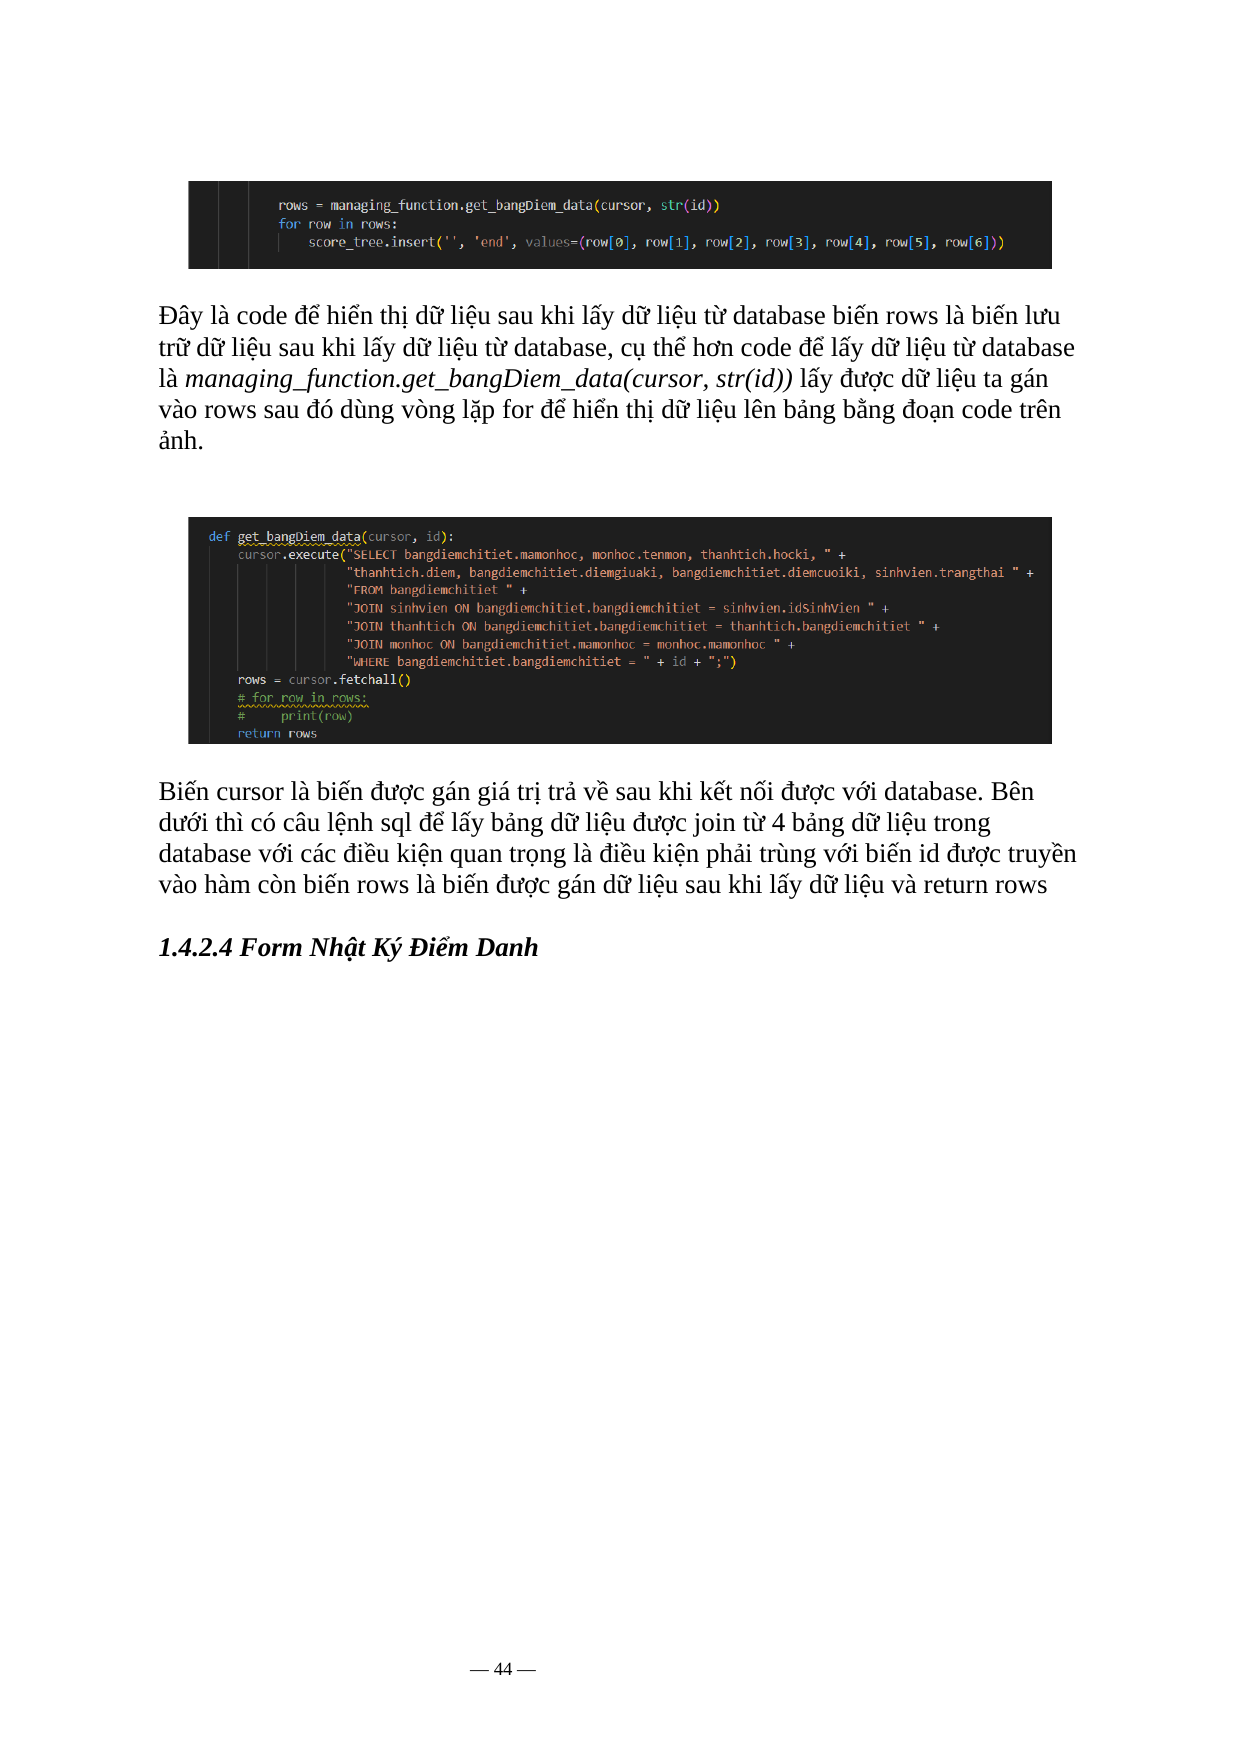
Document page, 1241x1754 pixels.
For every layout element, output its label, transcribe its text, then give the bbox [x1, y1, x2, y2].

picture [188, 517, 1052, 744]
text 1.4.2.4 Form Nhật Ký Điểm Danh [158, 931, 1082, 962]
picture [188, 181, 1052, 269]
text Biến cursor là biến được gán giá trị trả về sau khi kết nối được với database. Bên dưới thì có câu lệnh sql để lấy bảng dữ liệu được join từ 4 bảng dữ liệu trong database với các điều kiện quan trọng là điều kiện phải trùng với biến id được truyền vào hàm còn biến rows là biến được gán dữ liệu sau khi lấy dữ liệu và return rows [158, 775, 1082, 899]
text Đây là code để hiển thị dữ liệu sau khi lấy dữ liệu từ database biến rows là biến lưu trữ dữ liệu sau khi lấy dữ liệu từ database, cụ thể hơn code để lấy dữ liệu từ database là managing_function.get_bangDiem_data(cursor, str(id)) lấy được dữ liệu ta gán vào rows sau đó dùng vòng lặp for để hiển thị dữ liệu lên bảng bằng đoạn code trên ảnh. [158, 299, 1082, 455]
